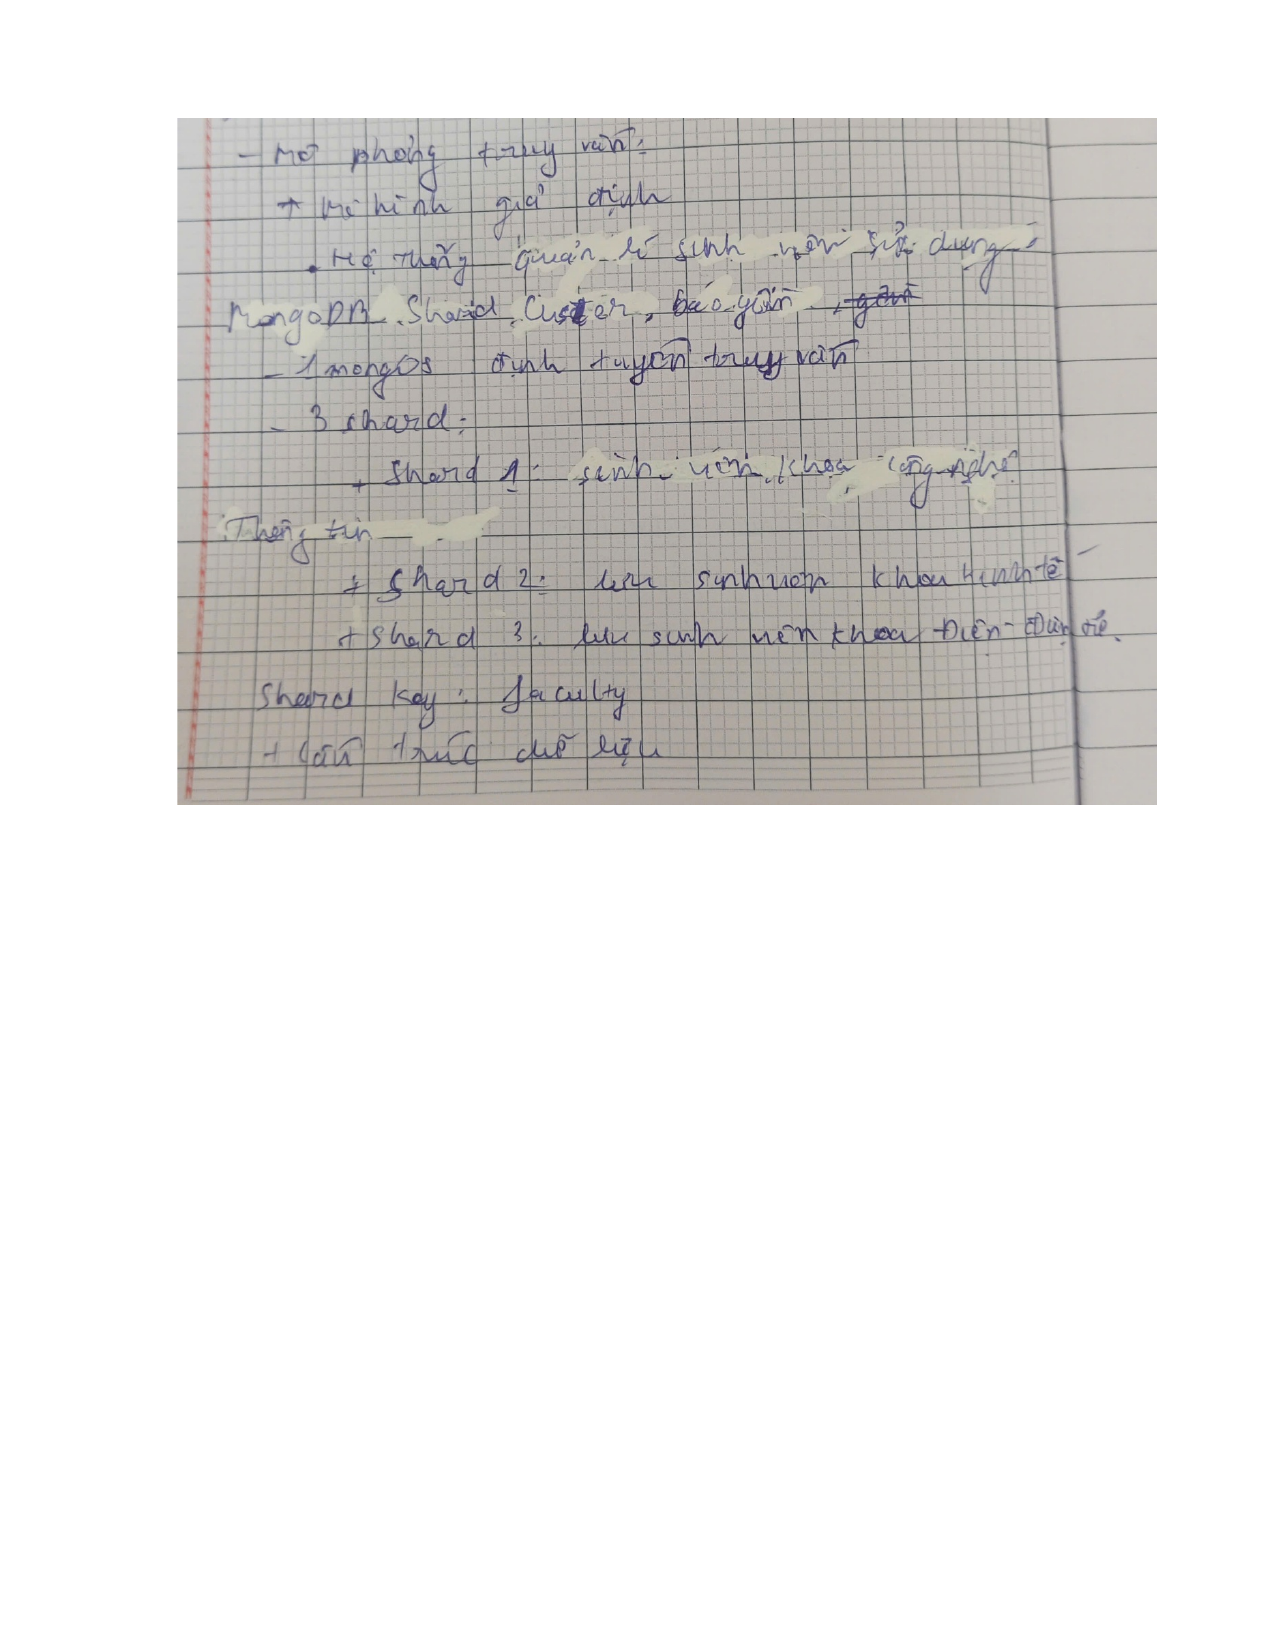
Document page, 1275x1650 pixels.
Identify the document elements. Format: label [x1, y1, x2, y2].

picture [177, 118, 1157, 805]
